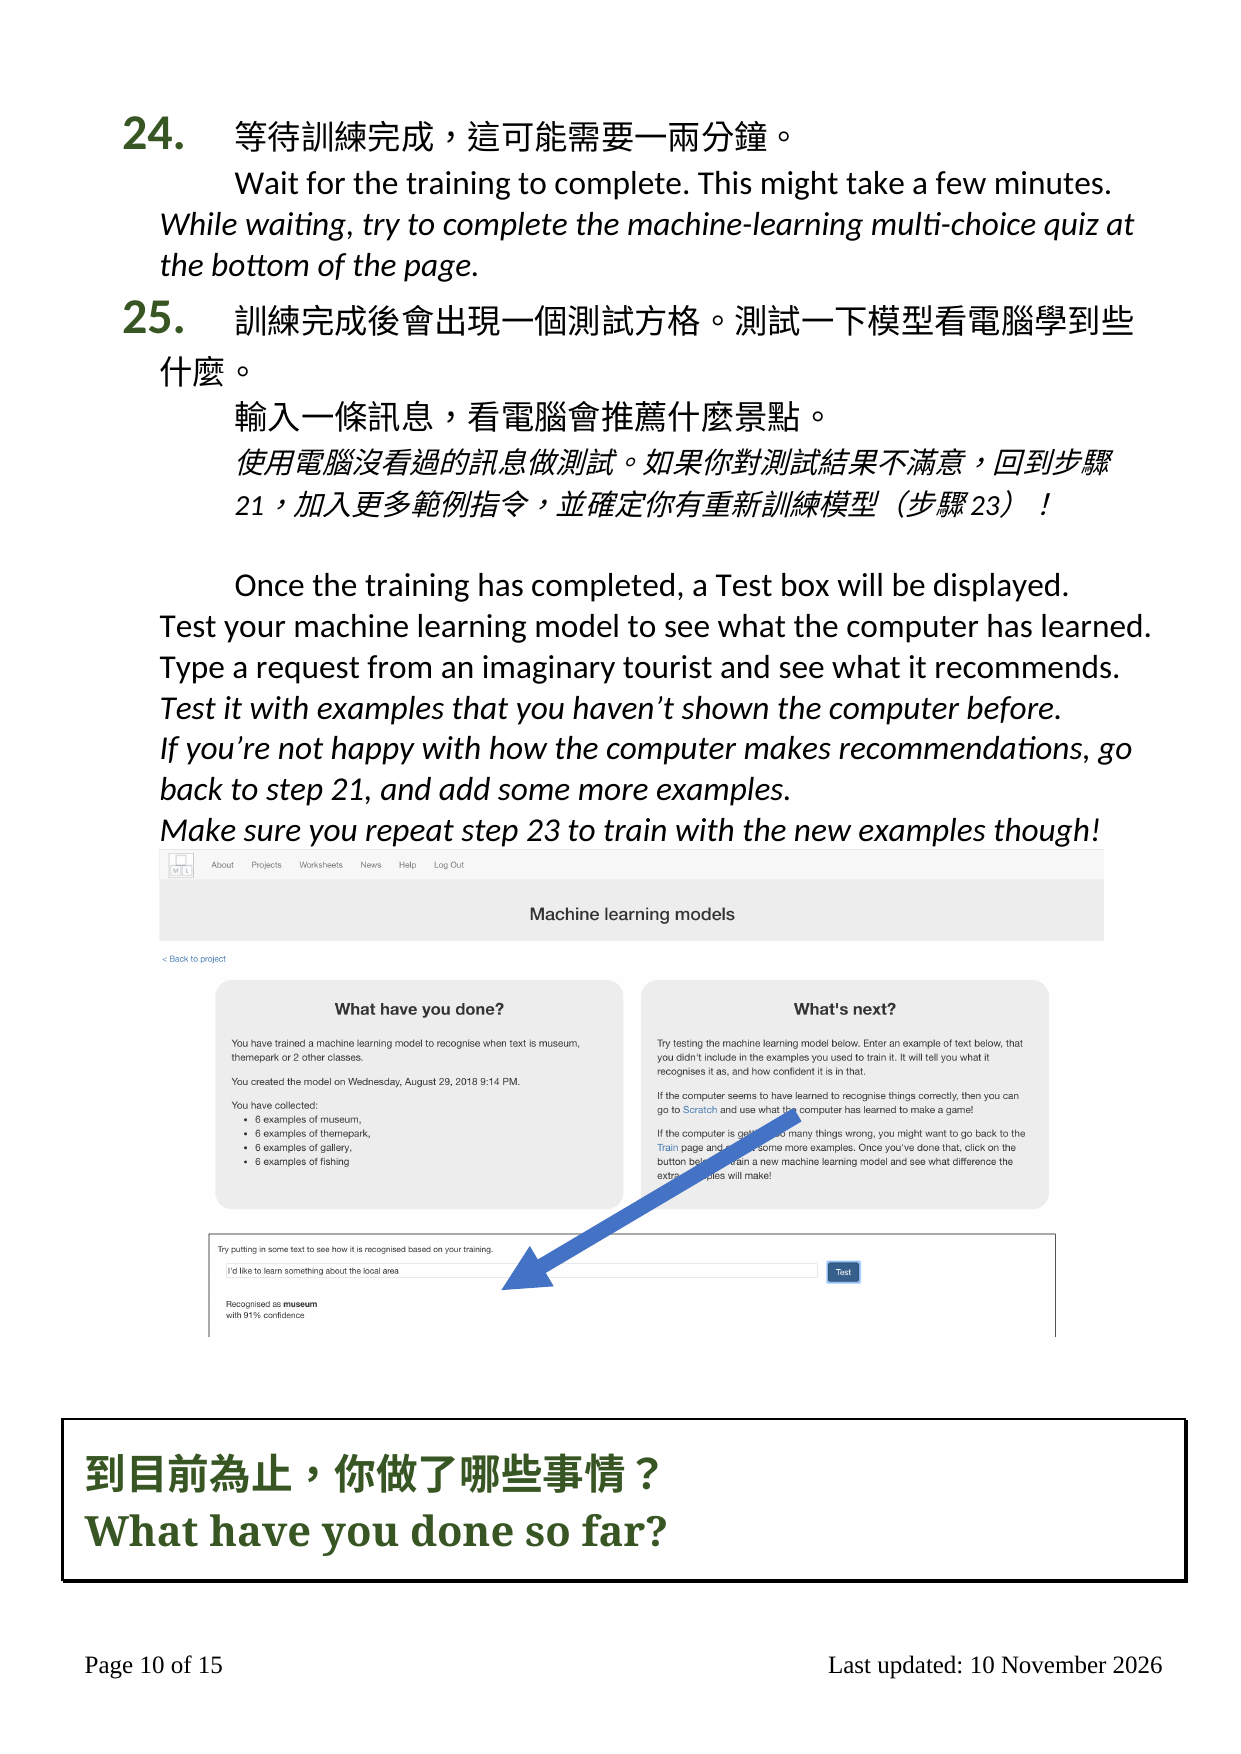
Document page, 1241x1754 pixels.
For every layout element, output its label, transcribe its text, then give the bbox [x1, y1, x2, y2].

list 21，加入更多範例指令，並確定你有重新訓練模型（步驟23）！ [234, 481, 1163, 524]
picture [159, 849, 1105, 1337]
text 輸入一條訊息，看電腦會推薦什麼景點。 [234, 394, 1163, 439]
list 等待訓練完成，這可能需要一兩分鐘。 [122, 101, 1163, 162]
list Wait for the training to complete. This might take a few minutes. While waiting, try to complete the machine-learning multi-choice quiz at the bottom of the page. [159, 162, 1163, 284]
list 訓練完成後會出現一個測試方格。測試一下模型看電腦學到些什麼。 [122, 284, 1163, 394]
text What have you done so far? [64, 1478, 1184, 1579]
text 到目前為止，你做了哪些事情？ [64, 1420, 1184, 1478]
list 使用電腦沒看過的訊息做測試。如果你對測試結果不滿意，回到步驟 [234, 439, 1163, 481]
